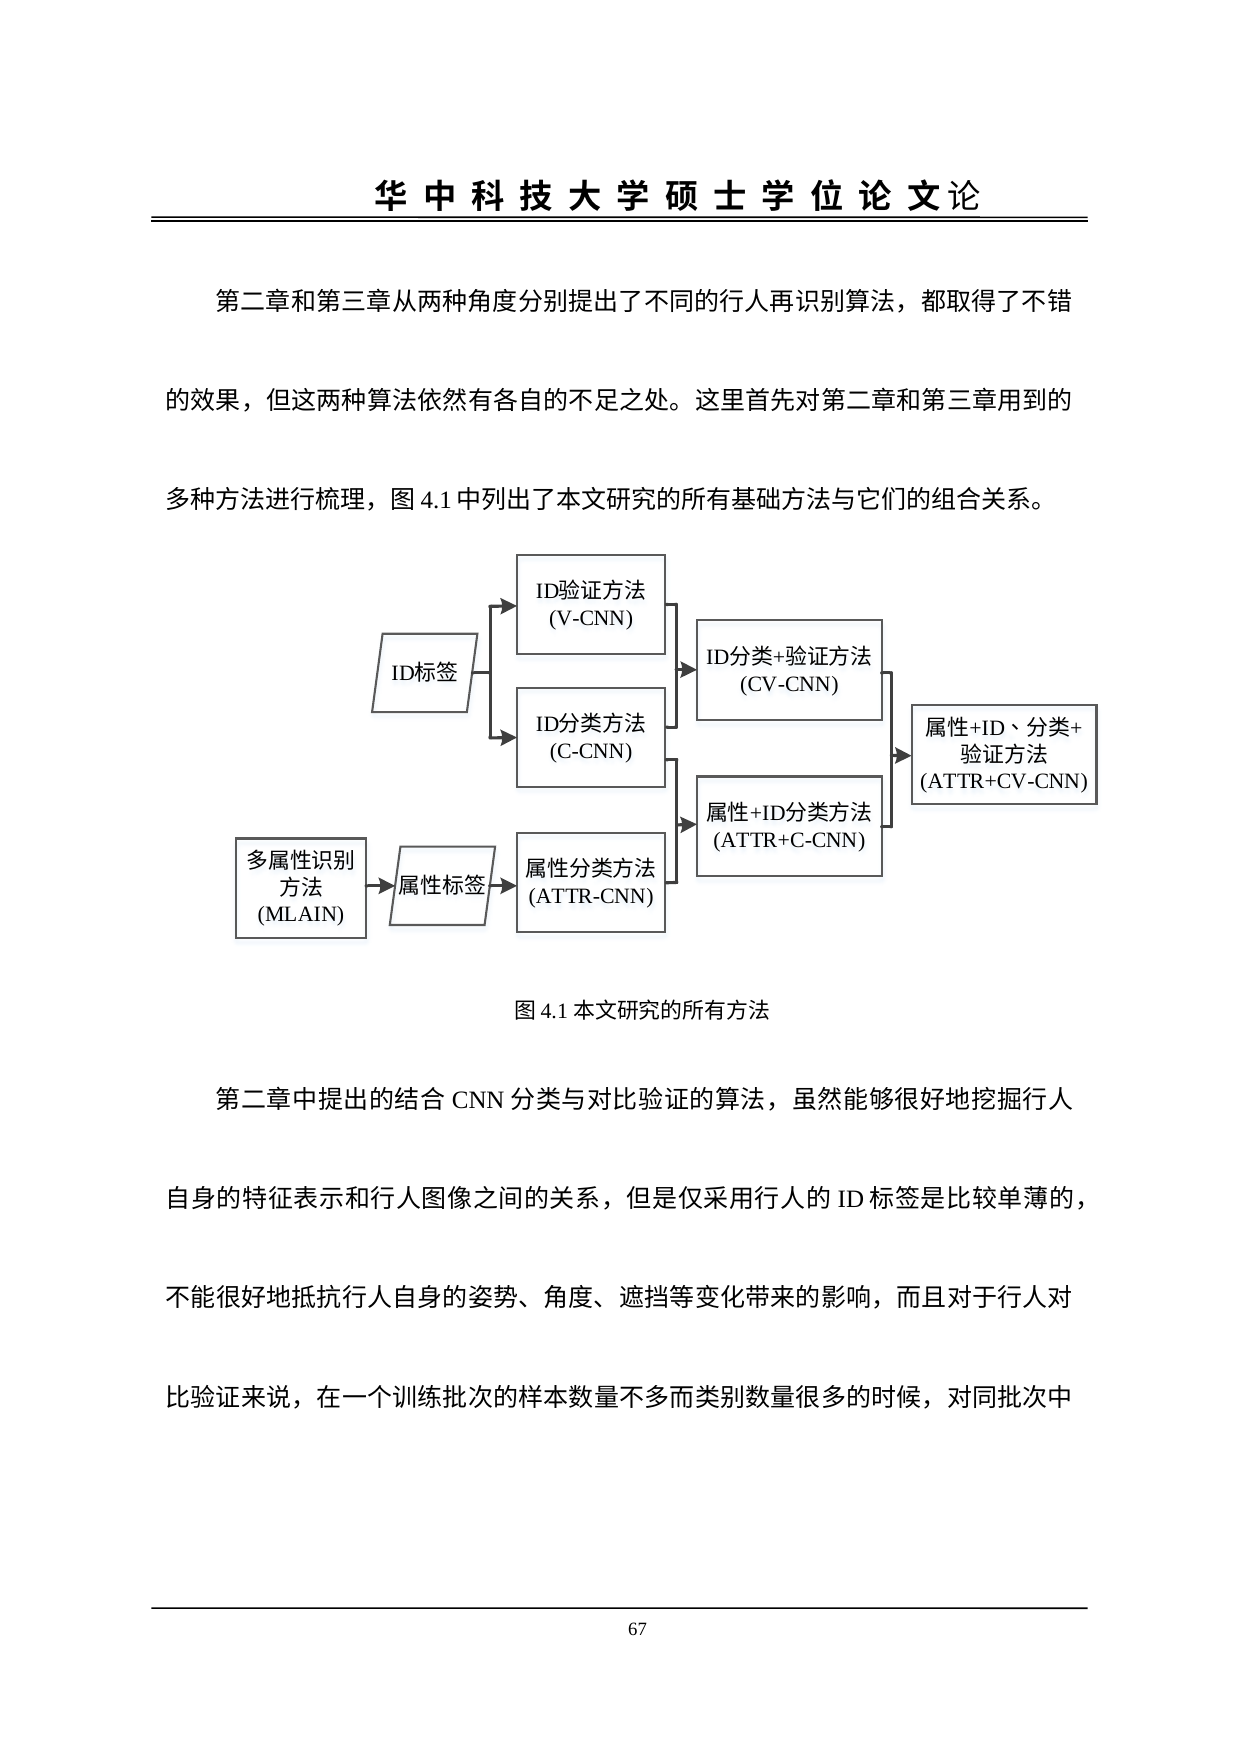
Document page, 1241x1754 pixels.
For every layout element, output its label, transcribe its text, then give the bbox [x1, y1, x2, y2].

table_cell 图4.1 本文研究的所有方法 [165, 993, 1075, 1065]
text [165, 1065, 1075, 1428]
text 第二章和第三章从两种角度分别提出了不同的行人再识别算法，都取得了不错的效果，但这两种算法依然有各自的不足之处。这里首先对第二章和第三章用到的多种方法进行梳理，图4.1中列出了本文研究的所有基础方法与它们的组合关系。 [165, 267, 1075, 531]
table_header [165, 549, 1075, 993]
